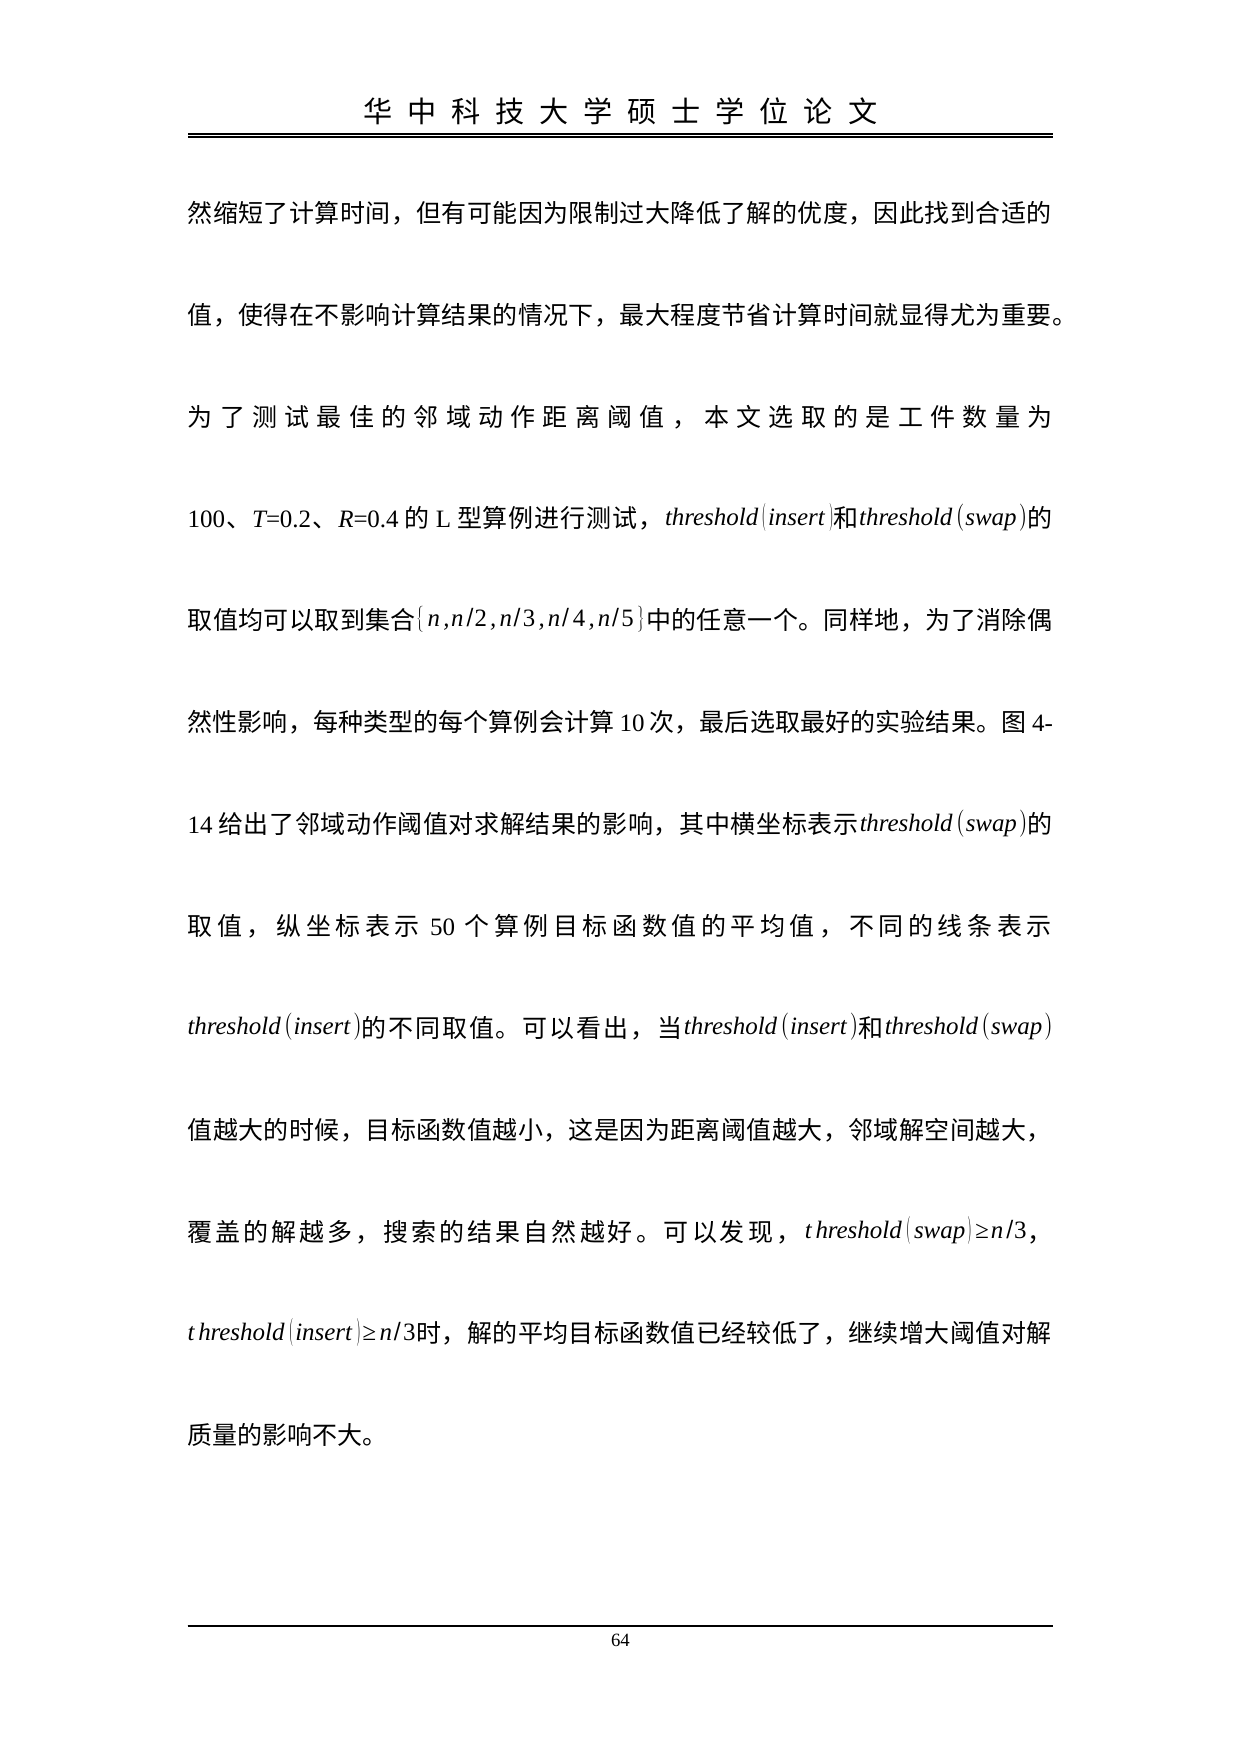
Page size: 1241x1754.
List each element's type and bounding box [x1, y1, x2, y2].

text [187, 177, 1053, 1468]
